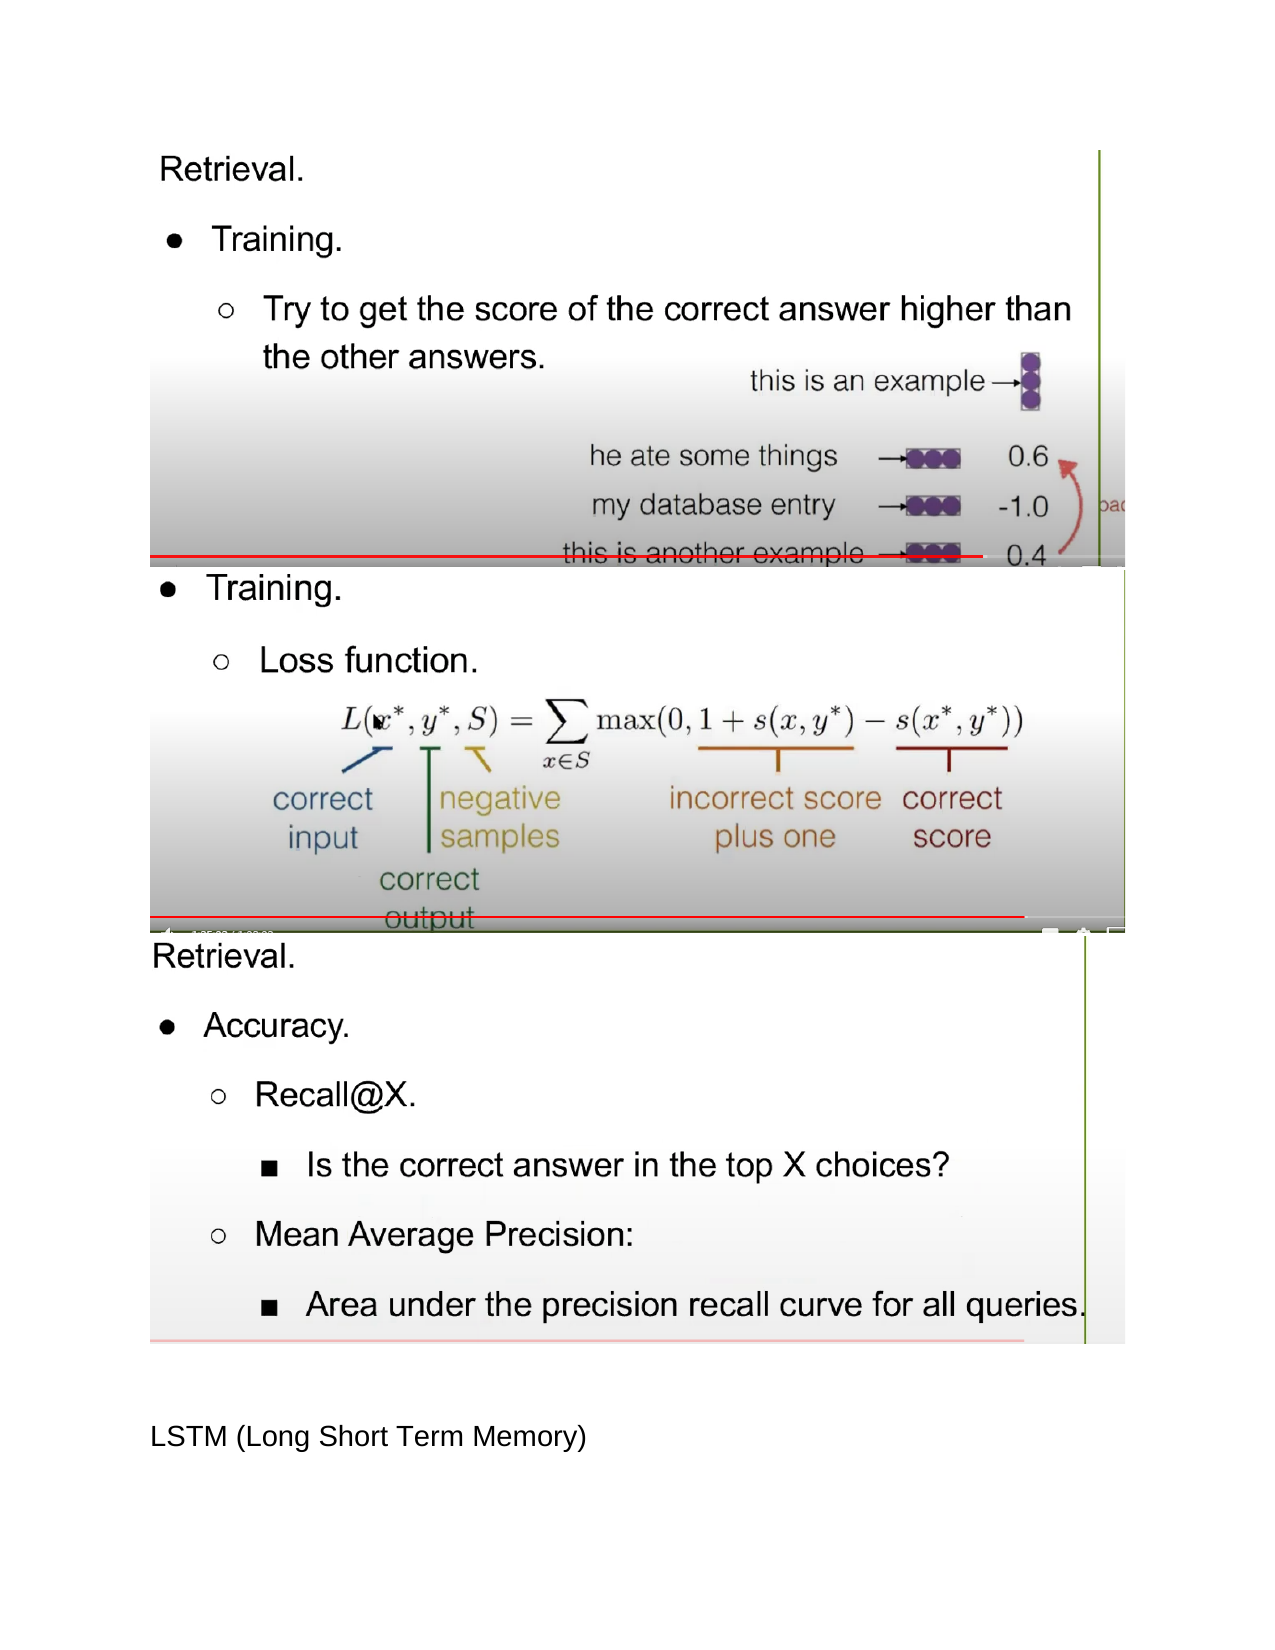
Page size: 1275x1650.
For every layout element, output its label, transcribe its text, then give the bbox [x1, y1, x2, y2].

picture [150, 936, 1125, 1344]
text LSTM (Long Short Term Memory) [150, 1418, 1125, 1452]
picture [150, 570, 1125, 933]
picture [150, 150, 1125, 567]
